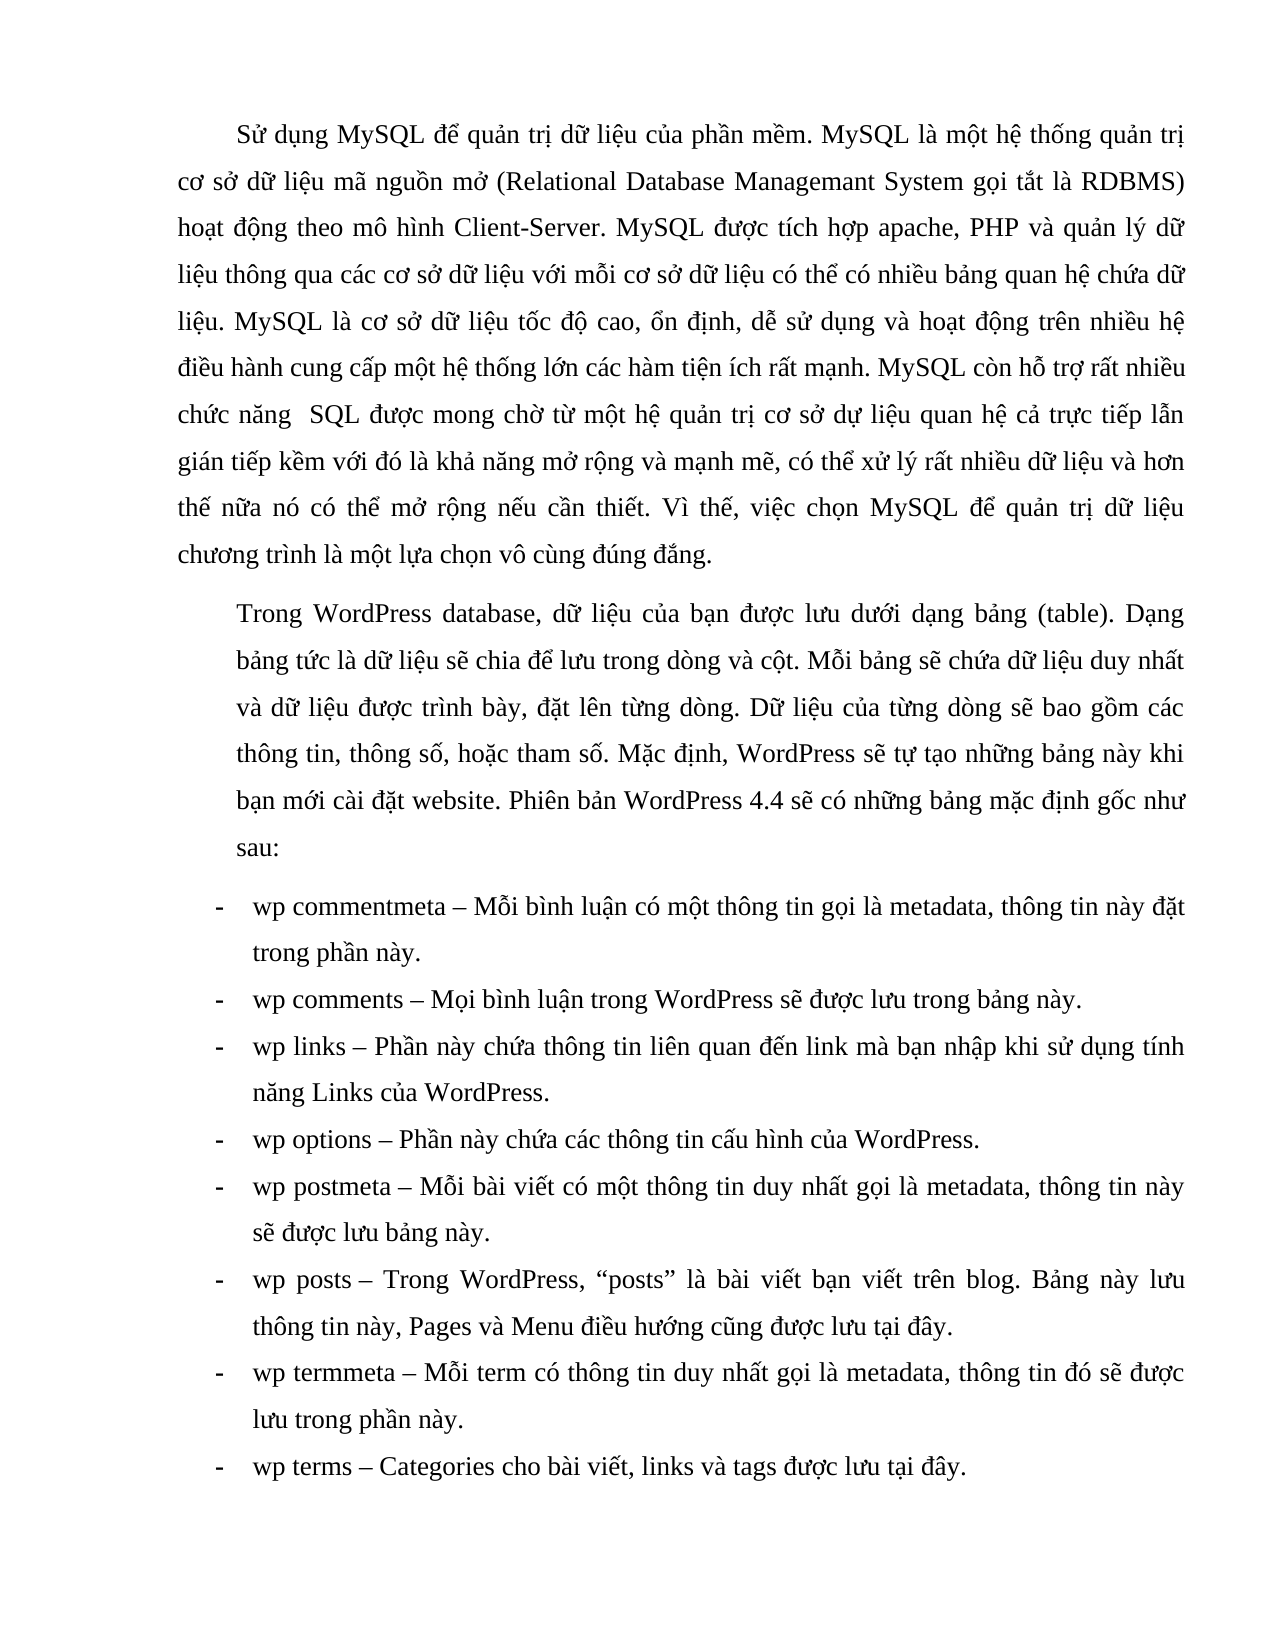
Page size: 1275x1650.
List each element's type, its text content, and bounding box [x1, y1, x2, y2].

list wp postmeta – Mỗi bài viết có một thông tin duy nhất gọi là metadata, thông tin này sẽ được lưu bảng này. [215, 1170, 1186, 1248]
list wp posts – Trong WordPress, “posts” là bài viết bạn viết trên blog. Bảng này lưu thông tin này, Pages và Menu điều hướng cũng được lưu tại đây. [215, 1263, 1186, 1341]
list wp comments – Mọi bình luận trong WordPress sẽ được lưu trong bảng này. [215, 983, 1186, 1014]
text Trong WordPress database, dữ liệu của bạn được lưu dưới dạng bảng (table). Dạng bảng tức là dữ liệu sẽ chia để lưu trong dòng và cột. Mỗi bảng sẽ chứa dữ liệu duy nhất và dữ liệu được trình bày, đặt lên từng dòng. Dữ liệu của từng dòng sẽ bao gồm các thông tin, thông số, hoặc tham số. Mặc định, WordPress sẽ tự tạo những bảng này khi bạn mới cài đặt website. Phiên bản WordPress 4.4 sẽ có những bảng mặc định gốc như sau: [236, 597, 1186, 862]
text Sử dụng MySQL để quản trị dữ liệu của phần mềm. MySQL là một hệ thống quản trị cơ sở dữ liệu mã nguồn mở (Relational Database Managemant System gọi tắt là RDBMS) hoạt động theo mô hình Client-Server. MySQL được tích hợp apache, PHP và quản lý dữ liệu thông qua các cơ sở dữ liệu với mỗi cơ sở dữ liệu có thể có nhiều bảng quan hệ chứa dữ liệu. MySQL là cơ sở dữ liệu tốc độ cao, ổn định, dễ sử dụng và hoạt động trên nhiều hệ điều hành cung cấp một hệ thống lớn các hàm tiện ích rất mạnh. MySQL còn hỗ trợ rất nhiều chức năng SQL được mong chờ từ một hệ quản trị cơ sở dự liệu quan hệ cả trực tiếp lẫn gián tiếp kềm với đó là khả năng mở rộng và mạnh mẽ, có thể xử lý rất nhiều dữ liệu và hơn thế nữa nó có thể mở rộng nếu cần thiết. Vì thế, việc chọn MySQL để quản trị dữ liệu chương trình là một lựa chọn vô cùng đúng đắng. [177, 118, 1186, 569]
list wp termmeta – Mỗi term có thông tin duy nhất gọi là metadata, thông tin đó sẽ được lưu trong phần này. [215, 1356, 1186, 1434]
list wp options – Phần này chứa các thông tin cấu hình của WordPress. [215, 1123, 1186, 1154]
list wp terms – Categories cho bài viết, links và tags được lưu tại đây. [215, 1450, 1186, 1481]
list wp links – Phần này chứa thông tin liên quan đến link mà bạn nhập khi sử dụng tính năng Links của WordPress. [215, 1030, 1186, 1108]
list wp commentmeta – Mỗi bình luận có một thông tin gọi là metadata, thông tin này đặt trong phần này. [215, 890, 1186, 968]
